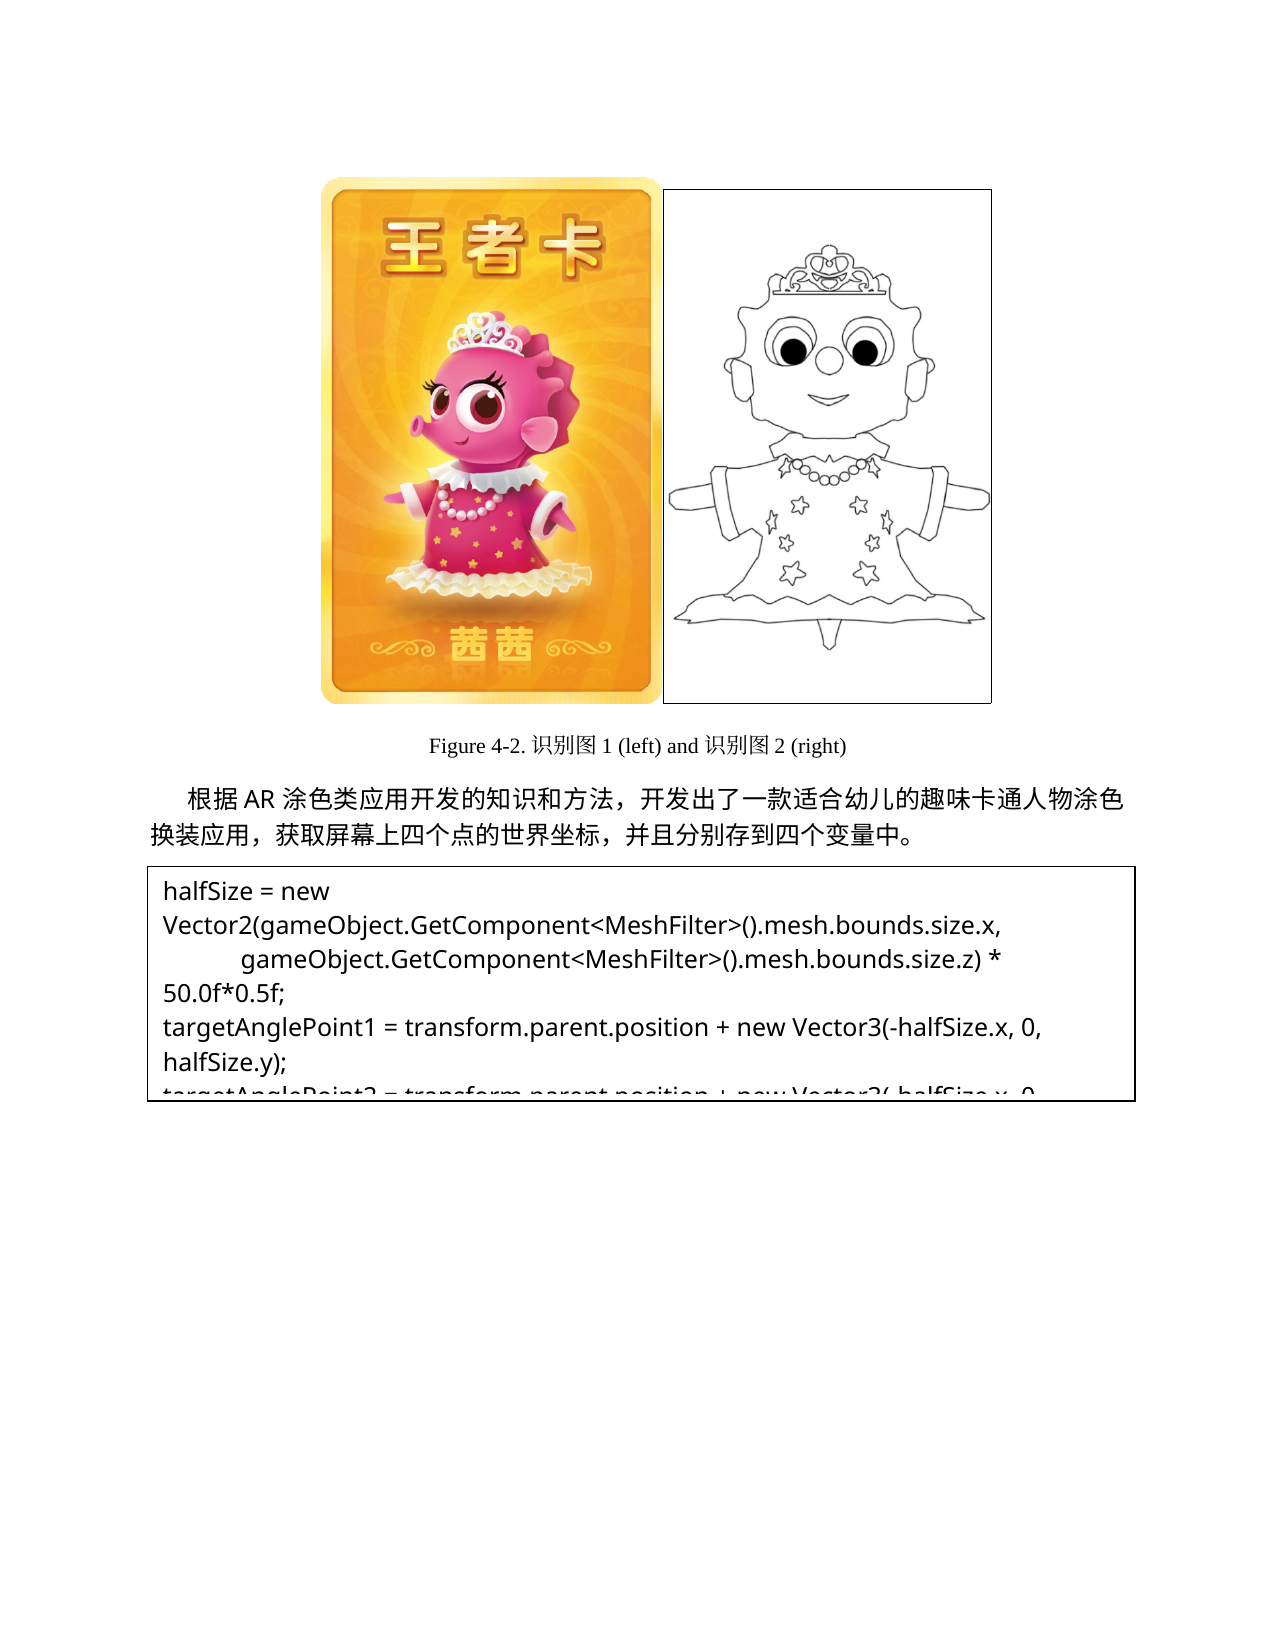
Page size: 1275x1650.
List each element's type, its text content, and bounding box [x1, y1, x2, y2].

picture [664, 190, 991, 703]
text Figure 4-2. 识别图1 (left) and 识别图2 (right) [150, 728, 1125, 760]
text 根据AR 涂色类应用开发的知识和方法，开发出了一款适合幼儿的趣味卡通人物涂色换装应用，获取屏幕上四个点的世界坐标，并且分别存到四个变量中。 [150, 779, 1125, 852]
picture [321, 177, 663, 704]
